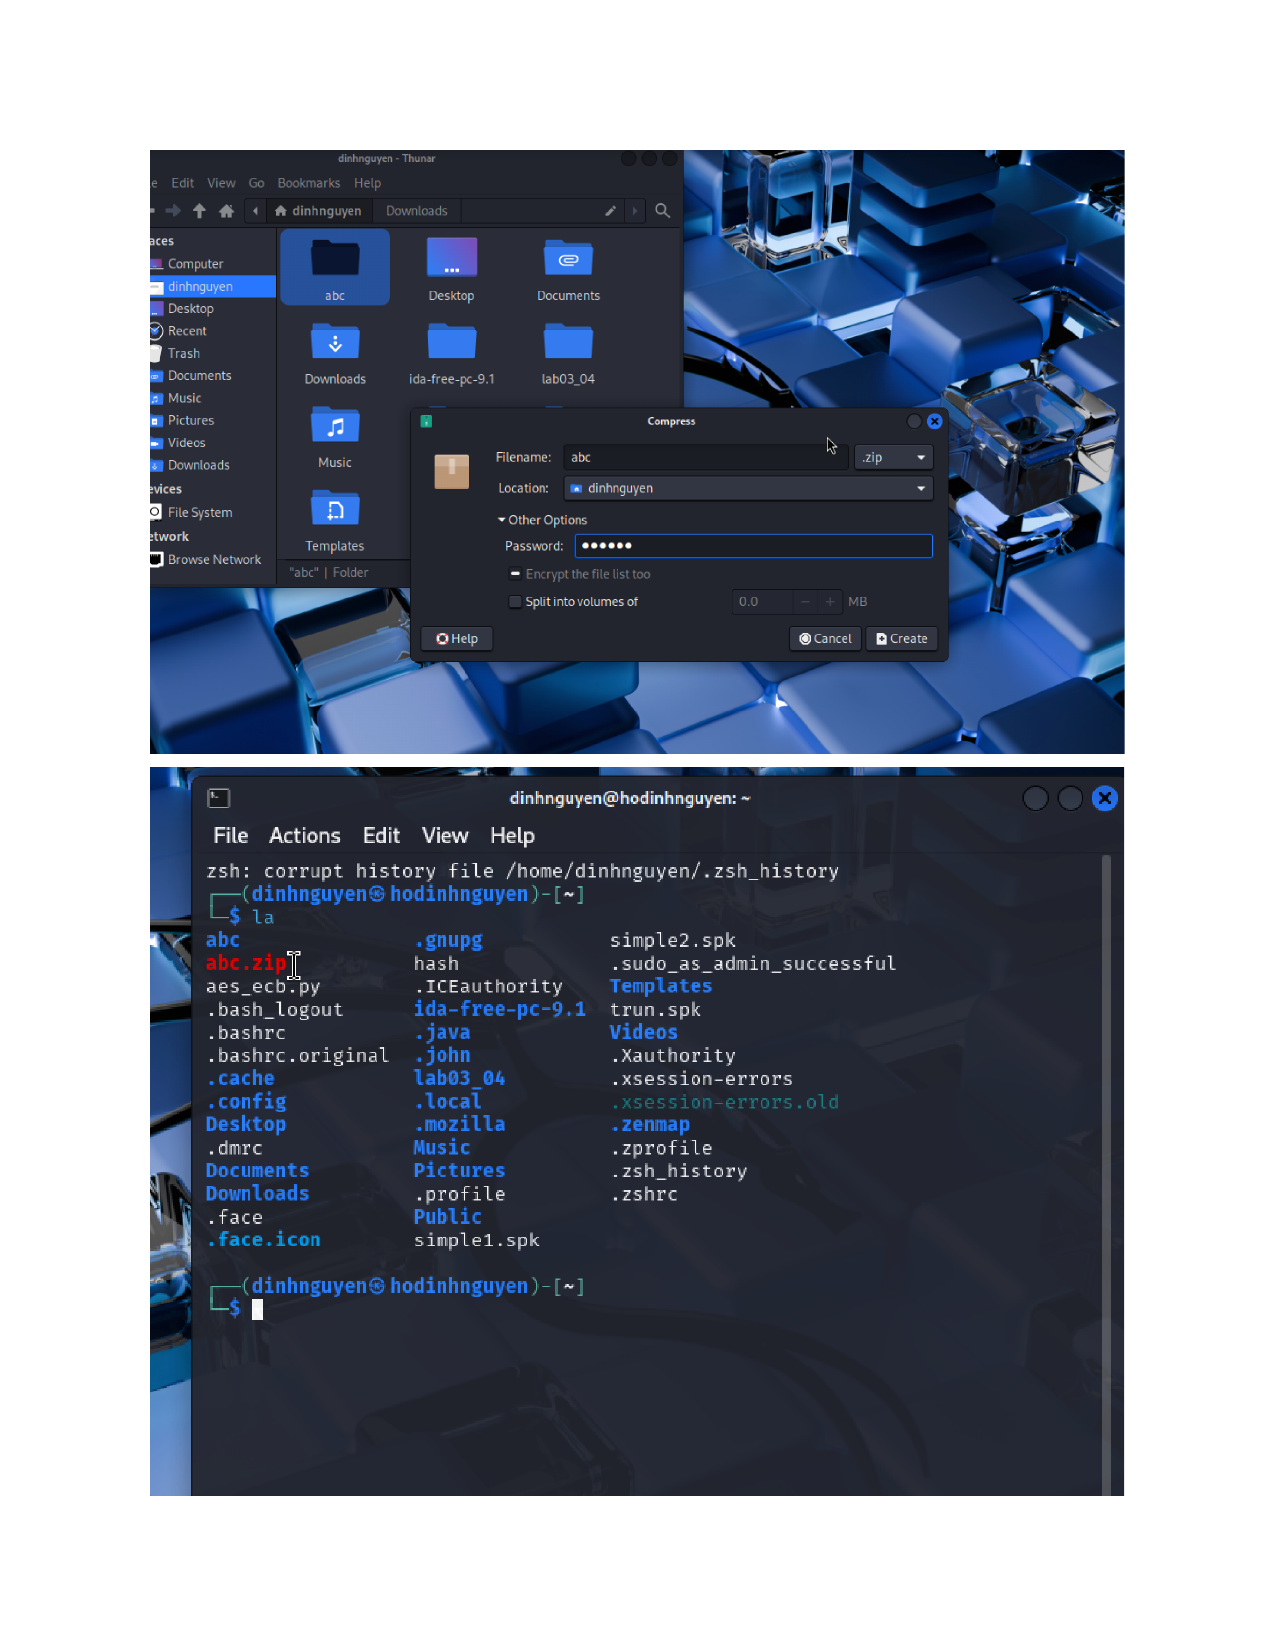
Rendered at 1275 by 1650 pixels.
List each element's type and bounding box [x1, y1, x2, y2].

picture [150, 767, 1125, 1496]
picture [150, 150, 1125, 754]
